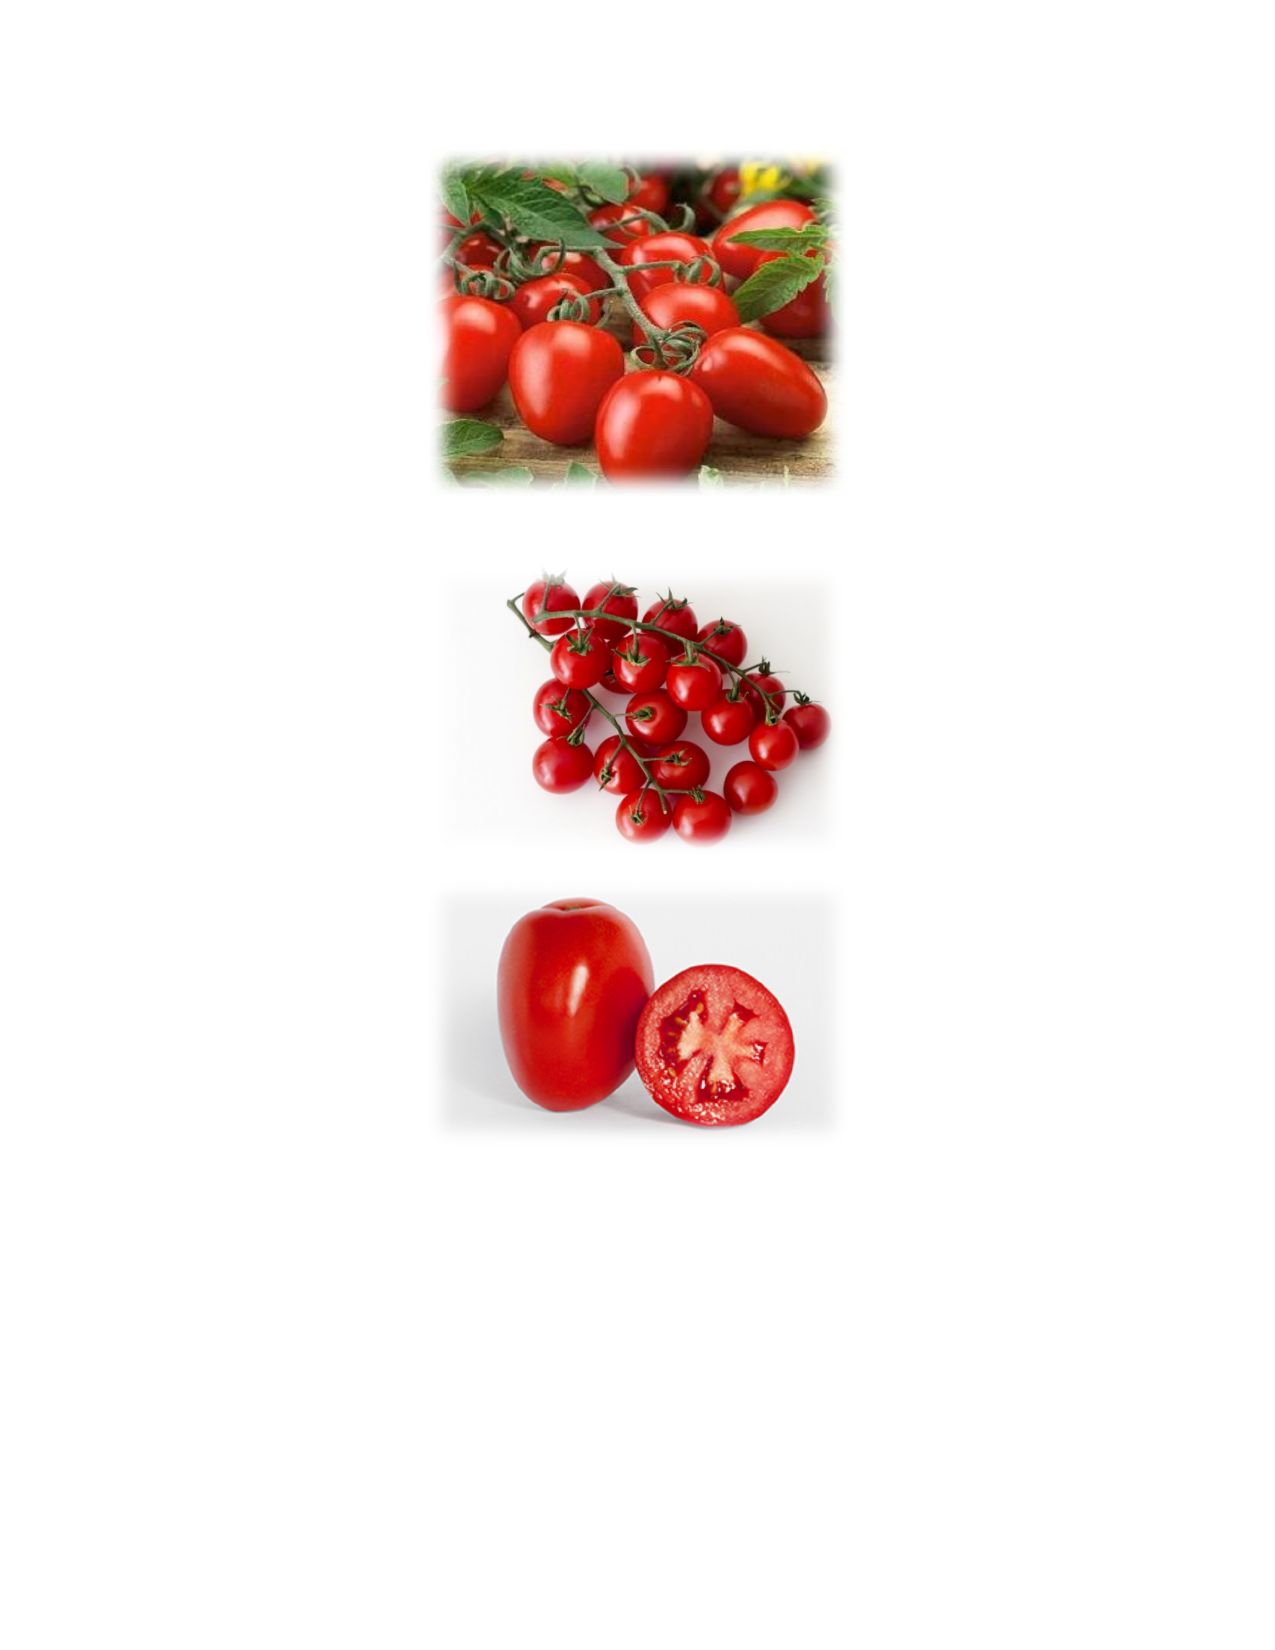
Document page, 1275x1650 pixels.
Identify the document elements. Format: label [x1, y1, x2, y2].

picture [457, 177, 819, 468]
picture [453, 906, 823, 1119]
picture [458, 593, 818, 829]
